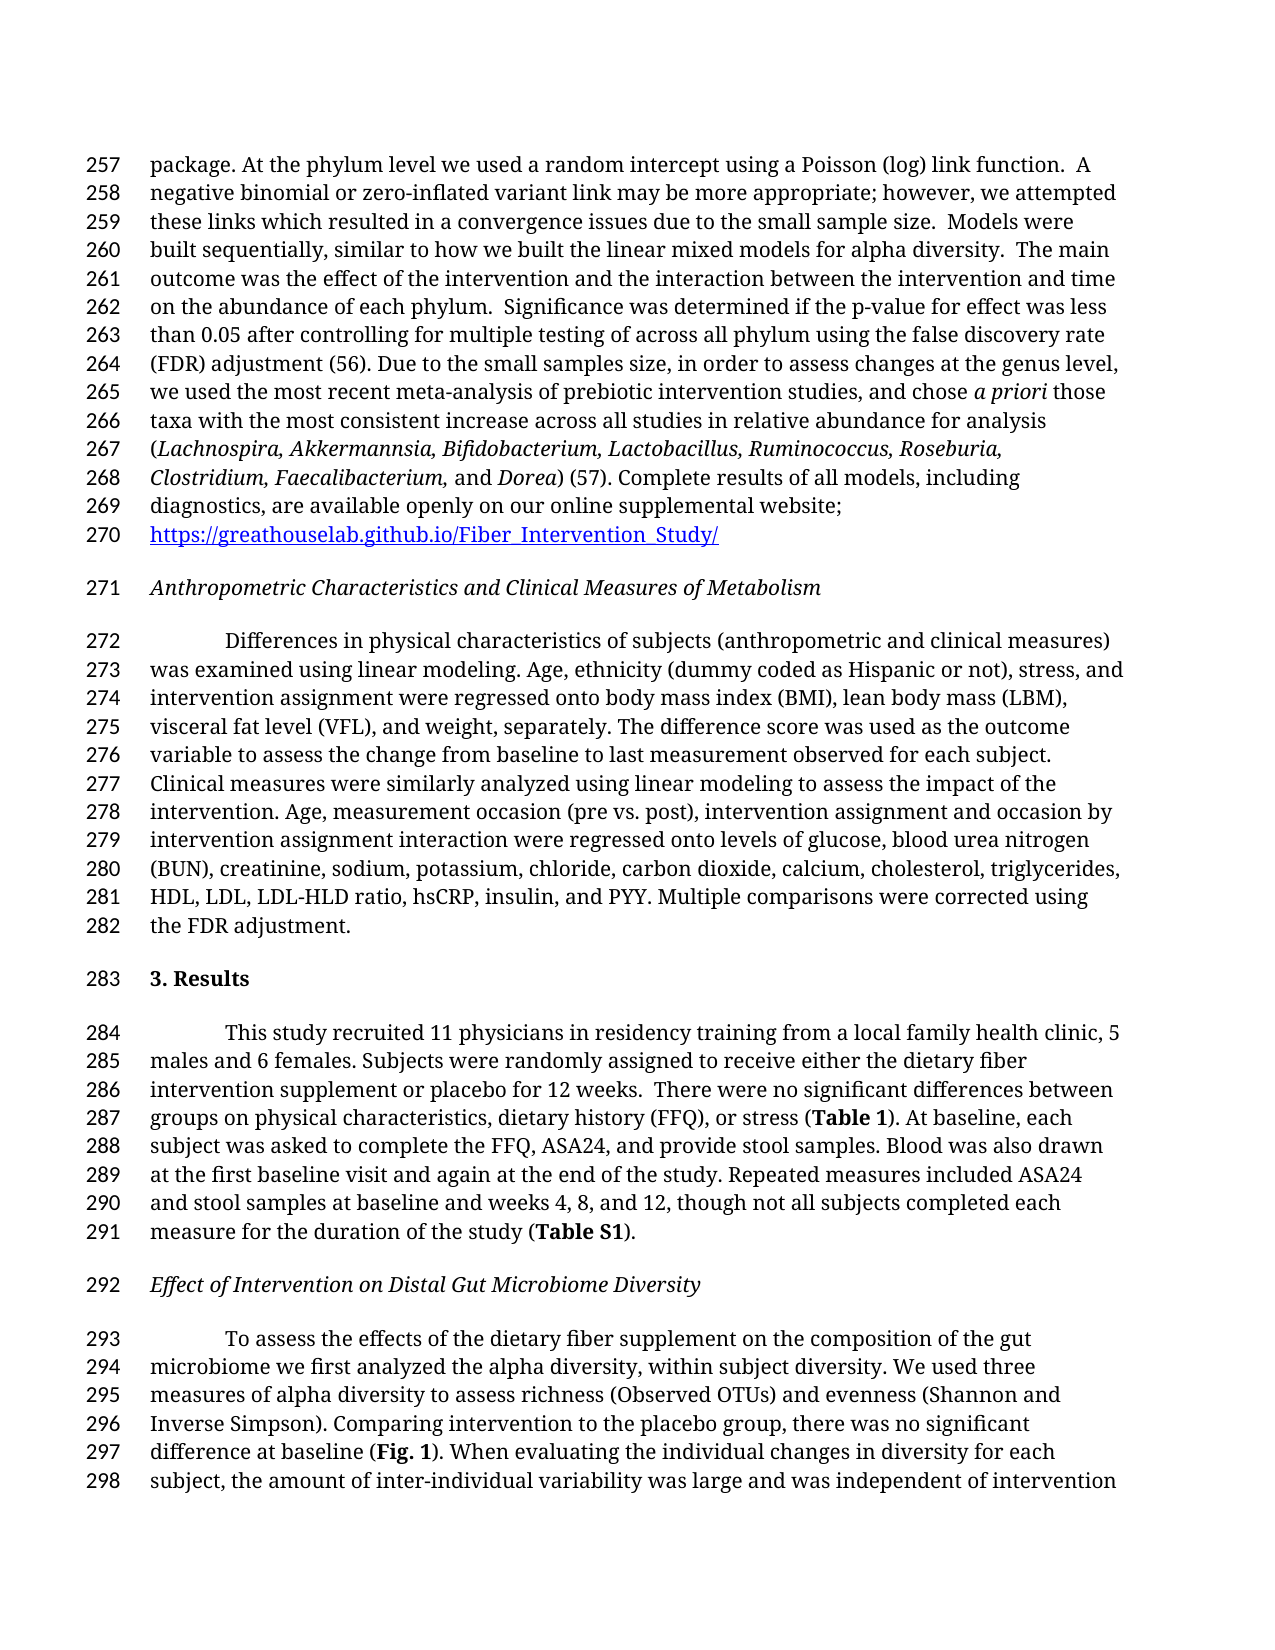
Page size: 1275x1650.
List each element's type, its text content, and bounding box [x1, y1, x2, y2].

text Anthropometric Characteristics and Clinical Measures of Metabolism [150, 573, 1125, 602]
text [150, 150, 1125, 548]
text Differences in physical characteristics of subjects (anthropometric and clinical measures) was examined using linear modeling. Age, ethnicity (dummy coded as Hispanic or not), stress, and intervention assignment were regressed onto body mass index (BMI), lean body mass (LBM), visceral fat level (VFL), and weight, separately. The difference score was used as the outcome variable to assess the change from baseline to last measurement observed for each subject. Clinical measures were similarly analyzed using linear modeling to assess the impact of the intervention. Age, measurement occasion (pre vs. post), intervention assignment and occasion by intervention assignment interaction were regressed onto levels of glucose, blood urea nitrogen (BUN), creatinine, sodium, potassium, chloride, carbon dioxide, calcium, cholesterol, triglycerides, HDL, LDL, LDL-HLD ratio, hsCRP, insulin, and PYY. Multiple comparisons were corrected using the FDR adjustment. [150, 627, 1125, 939]
text Effect of Intervention on Distal Gut Microbiome Diversity [150, 1270, 1125, 1299]
text This study recruited 11 physicians in residency training from a local family health clinic, 5 males and 6 females. Subjects were randomly assigned to receive either the dietary fiber intervention supplement or placebo for 12 weeks. There were no significant differences between groups on physical characteristics, dietary history (FFQ), or stress (Table 1). At baseline, each subject was asked to complete the FFQ, ASA24, and provide stool samples. Blood was also drawn at the first baseline visit and again at the end of the study. Repeated measures included ASA24 and stool samples at baseline and weeks 4, 8, and 12, though not all subjects completed each measure for the duration of the study (Table S1). [150, 1018, 1125, 1245]
text 3. Results [150, 964, 1125, 993]
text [150, 1324, 1125, 1494]
